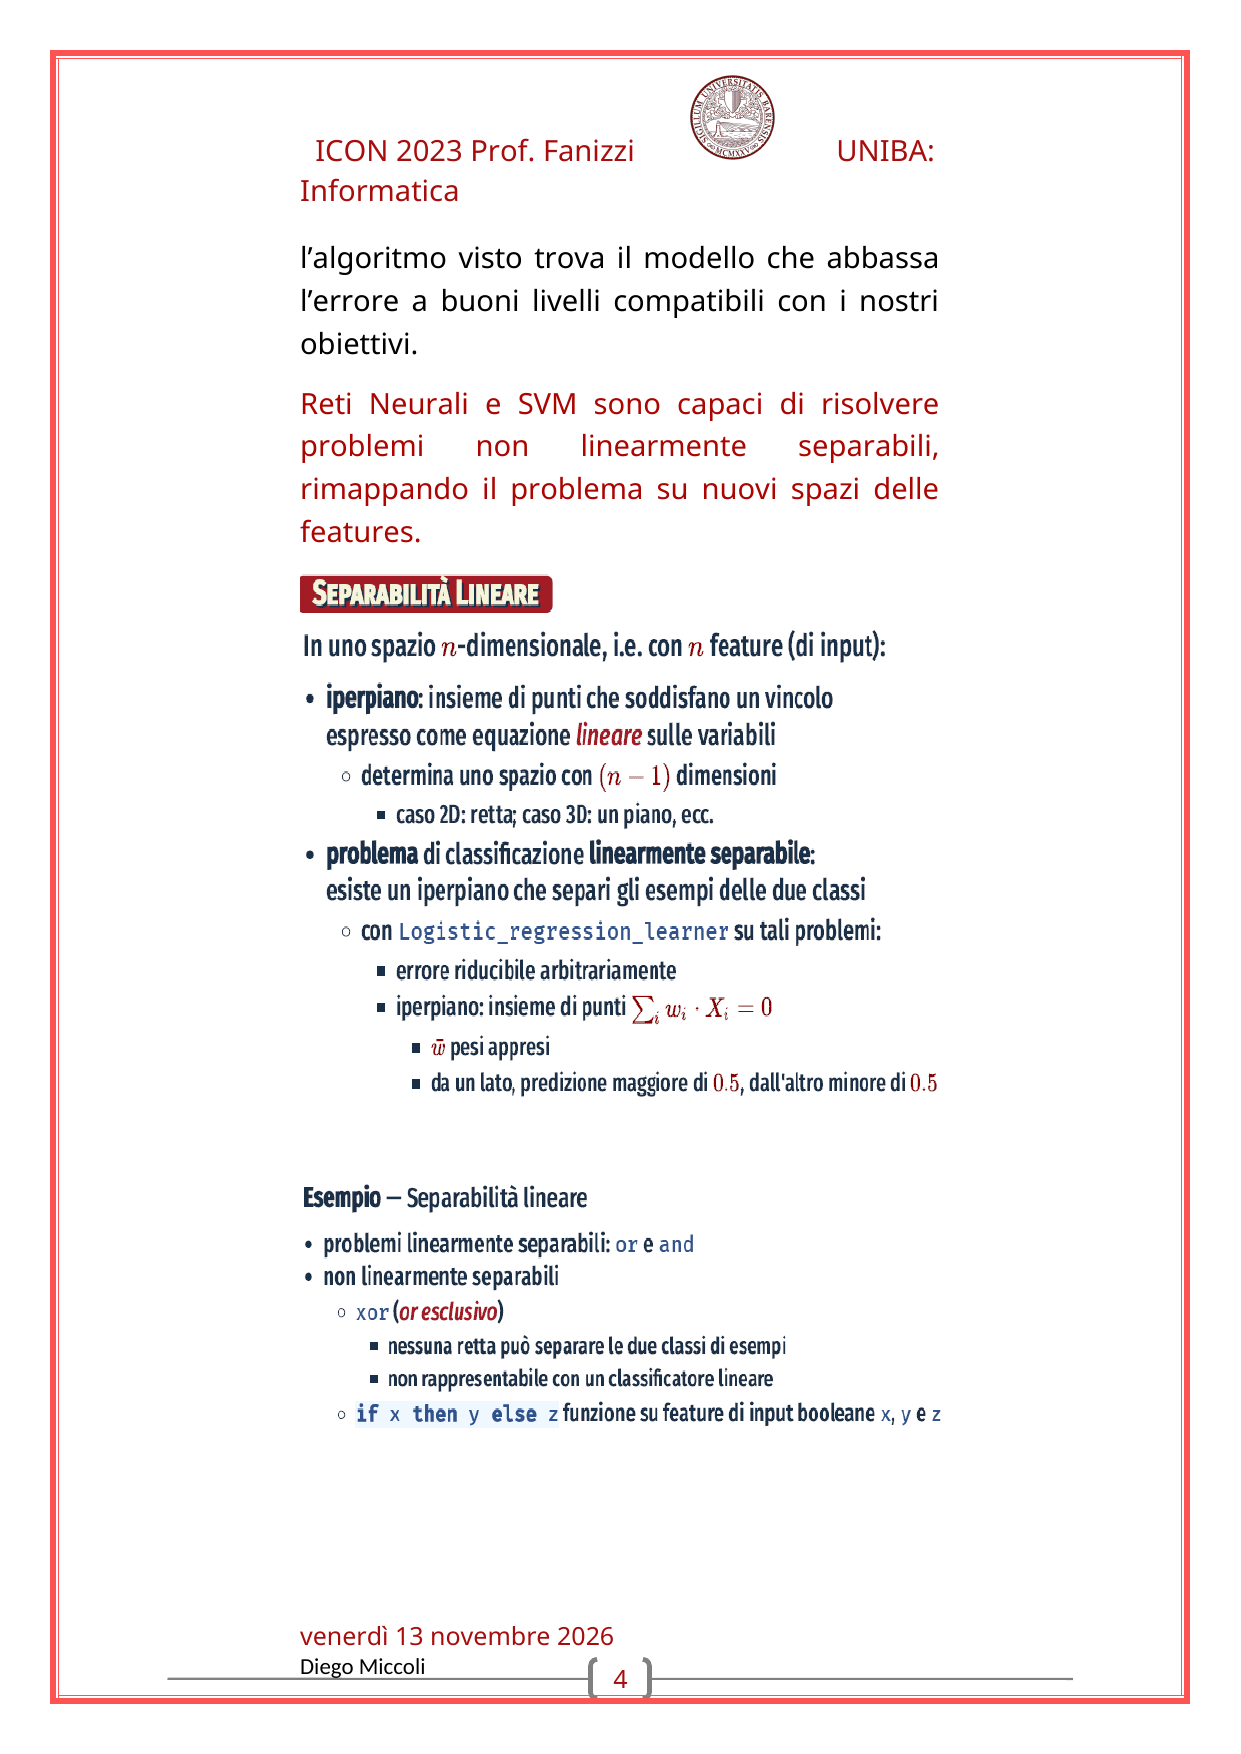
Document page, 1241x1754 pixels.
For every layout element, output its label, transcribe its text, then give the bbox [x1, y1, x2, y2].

picture [300, 1184, 943, 1428]
picture [687, 73, 777, 162]
picture [300, 570, 939, 1106]
text Reti Neurali e SVM sono capaci di risolvere problemi non linearmente separabili, rimappando il problema su nuovi spazi delle features. [300, 383, 940, 551]
